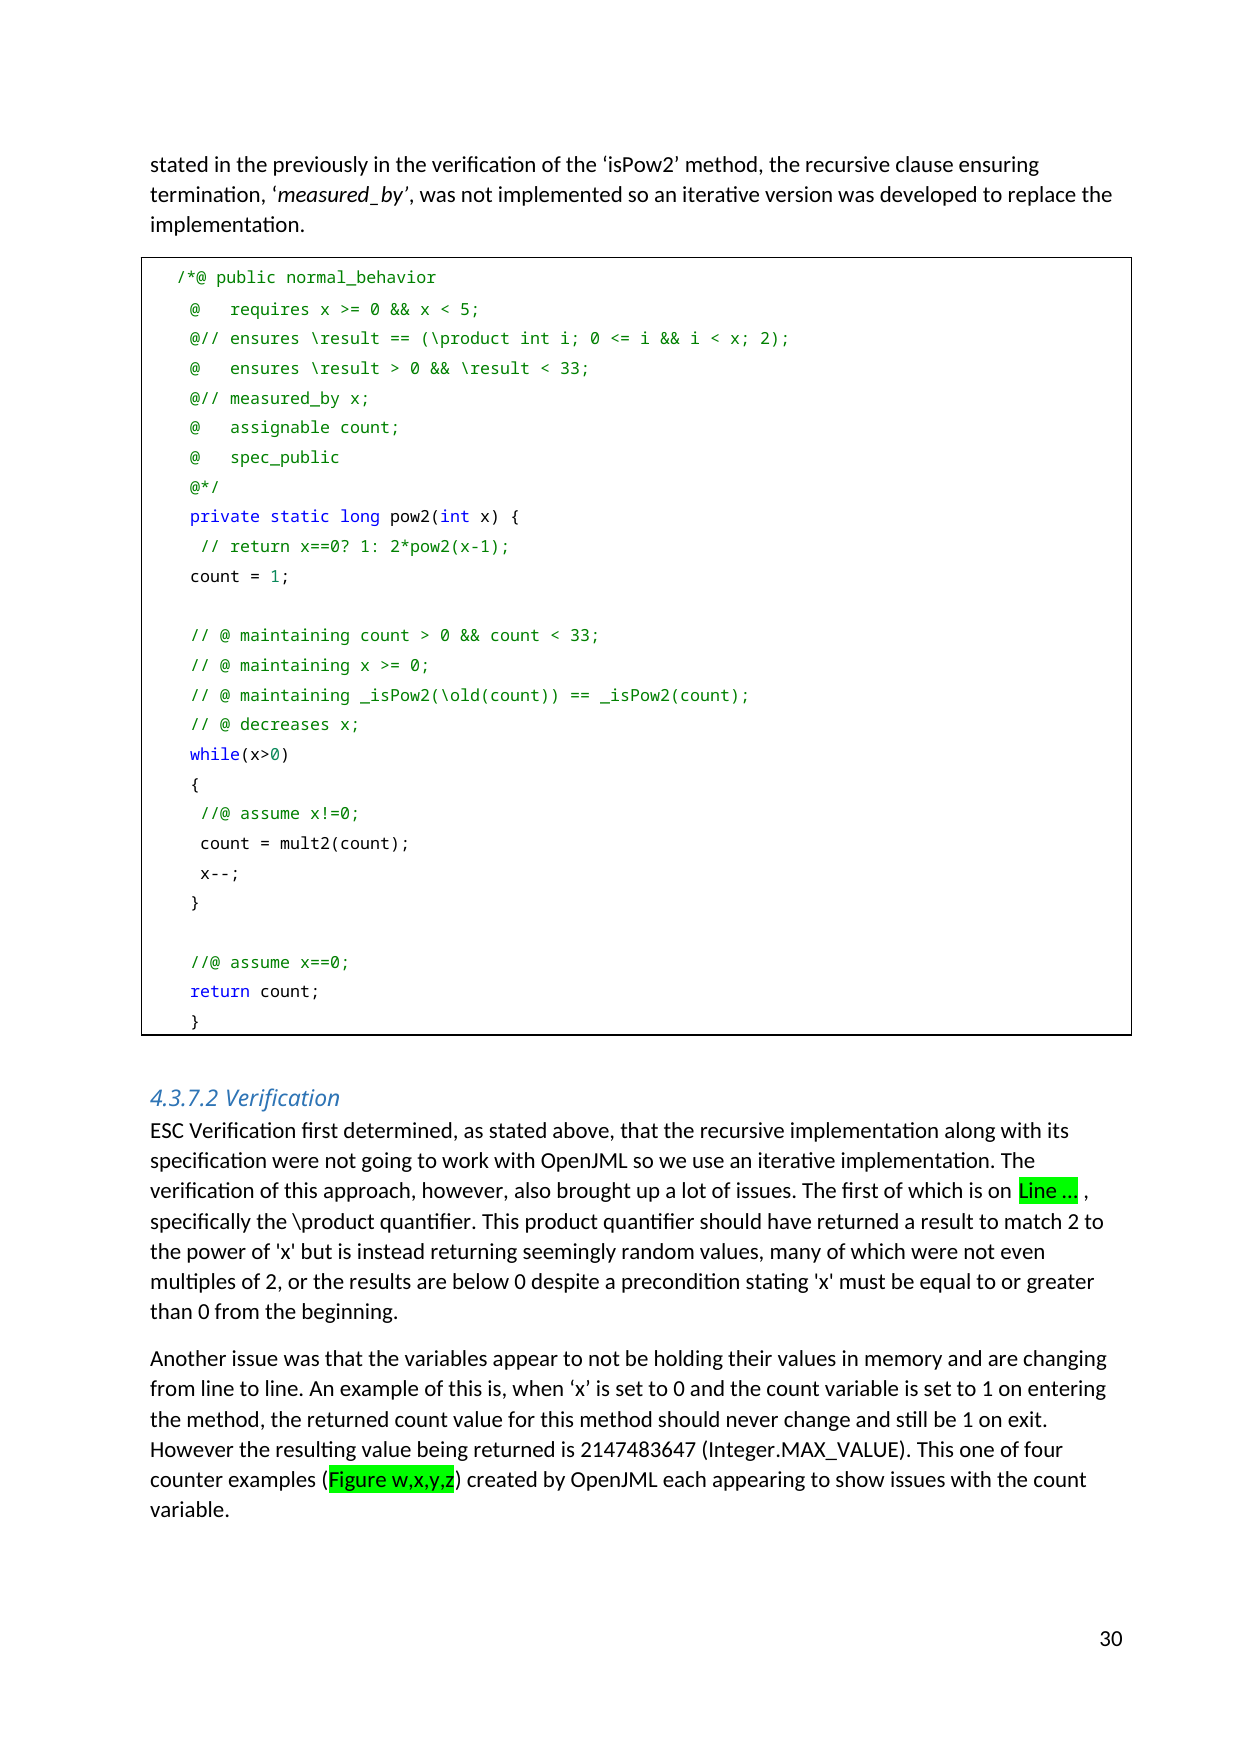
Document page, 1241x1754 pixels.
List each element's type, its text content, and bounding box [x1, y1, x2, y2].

text @// measured_by x; [150, 379, 1122, 409]
text count = mult2(count); [150, 824, 1122, 854]
text } [150, 884, 1122, 914]
text // @ decreases x; [150, 706, 1122, 736]
text @ assignable count; [150, 409, 1122, 439]
text Another issue was that the variables appear to not be holding their values in memory and are changing from line to line. An example of this is, when ‘x’ is set to 0 and the count variable is set to 1 on entering the method, the returned count value for this method should never change and still be 1 on exit. However the resulting value being returned is 2147483647 (Integer.MAX_VALUE). This one of four counter examples (Figure w,x,y,z) created by OpenJML each appearing to show issues with the count variable. [150, 1344, 1122, 1523]
subtitle 4.3.7.2 Verification [150, 1082, 1122, 1114]
text // @ maintaining count > 0 && count < 33; [150, 617, 1122, 646]
text x--; [150, 854, 1122, 884]
text @ requires x >= 0 && x < 5; [150, 290, 1122, 320]
text //@ assume x!=0; [150, 795, 1122, 824]
text count = 1; [150, 557, 1122, 587]
text } [142, 999, 1131, 1034]
text // @ maintaining x >= 0; [150, 646, 1122, 676]
text return count; [150, 973, 1122, 999]
text while(x>0) [150, 736, 1122, 765]
text { [150, 765, 1122, 795]
text @// ensures \result == (\product int i; 0 <= i && i < x; 2); [150, 320, 1122, 349]
text //@ assume x==0; [150, 943, 1122, 973]
text private static long pow2(int x) { [150, 498, 1122, 528]
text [150, 150, 1122, 238]
text /*@ public normal_behavior [142, 258, 1131, 290]
text // return x==0? 1: 2*pow2(x-1); [150, 528, 1122, 557]
text @ spec_public [150, 439, 1122, 468]
text // @ maintaining _isPow2(\old(count)) == _isPow2(count); [150, 676, 1122, 706]
text ESC Verification first determined, as stated above, that the recursive implementation along with its specification were not going to work with OpenJML so we use an iterative implementation. The verification of this approach, however, also brought up a lot of issues. The first of which is on Line … , specifically the \product quantifier. This product quantifier should have returned a result to match 2 to the power of 'x' but is instead returning seemingly random values, many of which were not even multiples of 2, or the results are below 0 despite a precondition stating 'x' must be equal to or greater than 0 from the beginning. [150, 1116, 1122, 1325]
text @ ensures \result > 0 && \result < 33; [150, 349, 1122, 379]
text @*/ [150, 468, 1122, 498]
